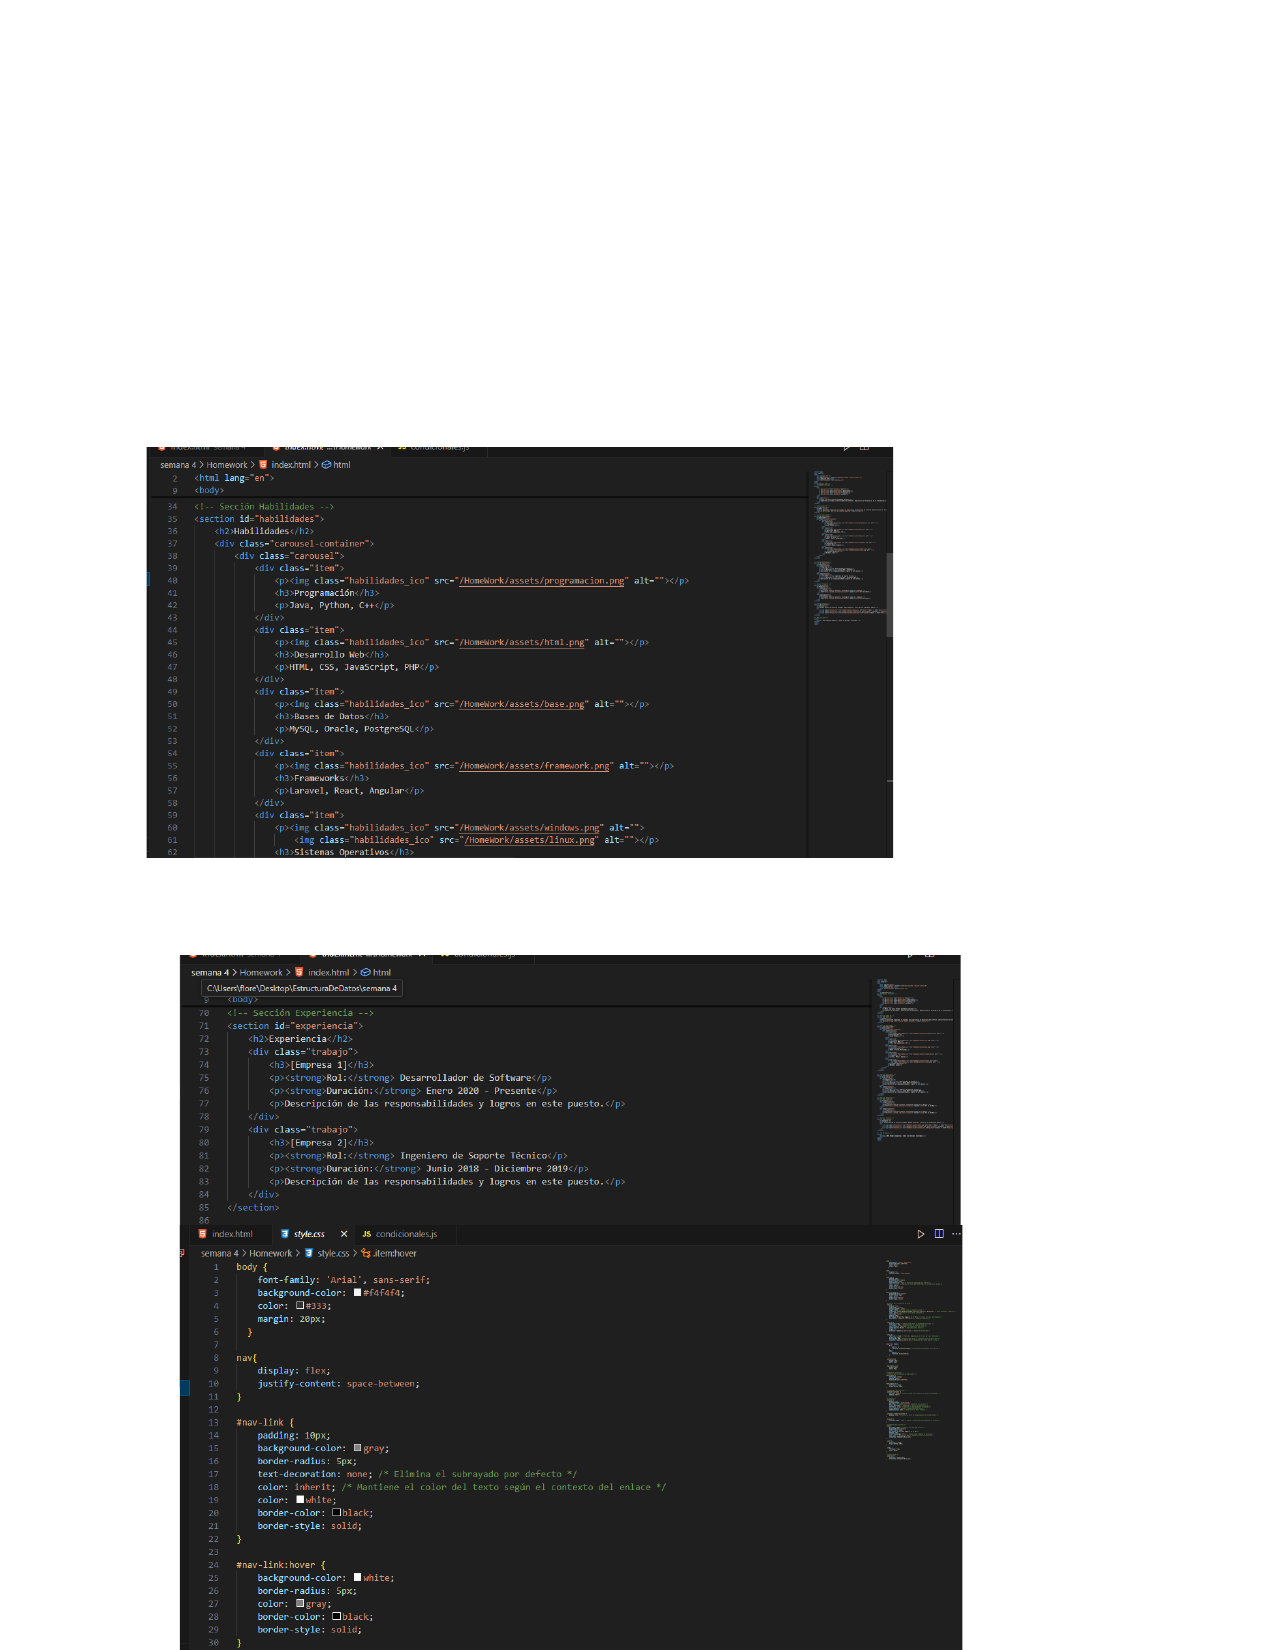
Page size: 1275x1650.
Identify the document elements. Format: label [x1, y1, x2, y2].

picture [179, 955, 963, 1650]
picture [146, 447, 894, 858]
